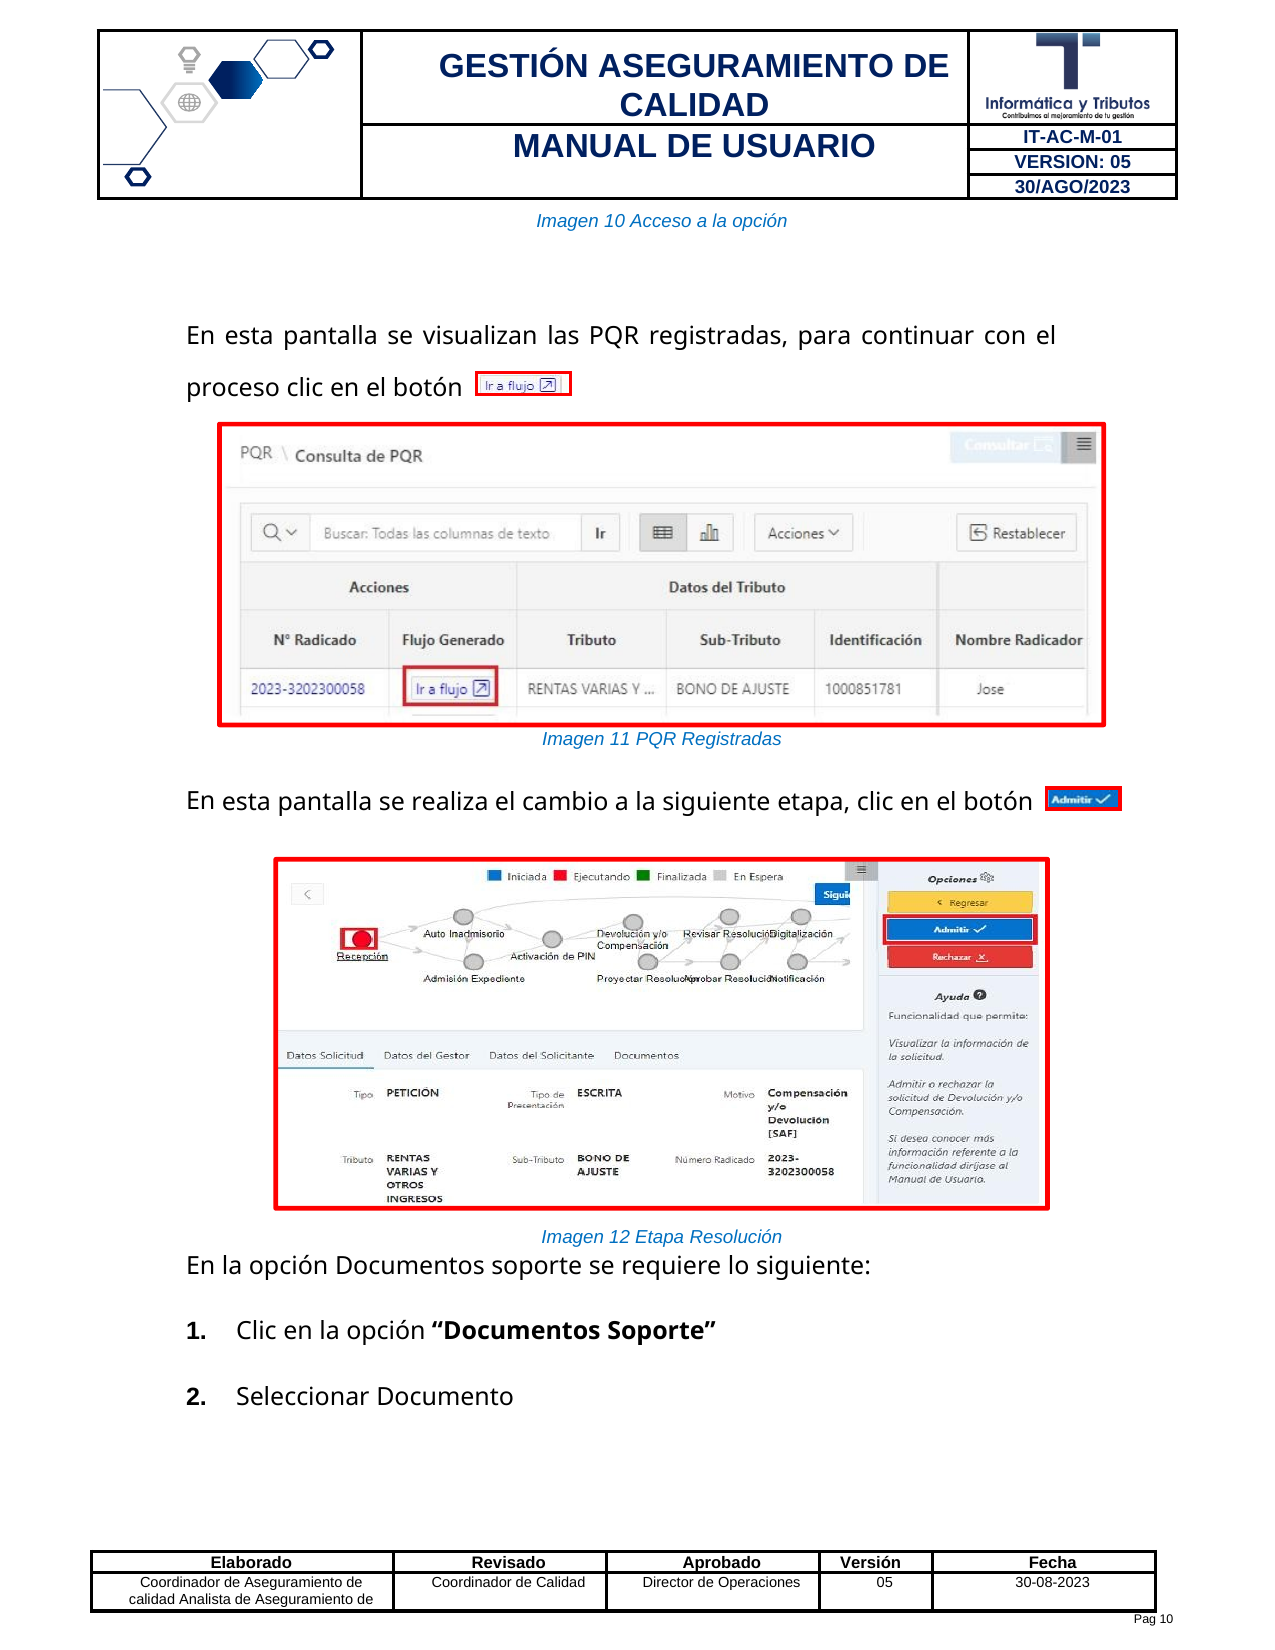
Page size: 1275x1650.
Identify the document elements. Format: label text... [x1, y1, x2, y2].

picture [222, 427, 1101, 722]
text Imagen 11 PQR Registradas [186, 728, 1139, 750]
picture [985, 32, 1150, 120]
text En esta pantalla se realiza el cambio a la siguiente etapa, clic en el botón [186, 782, 1139, 818]
text Imagen 10 Acceso a la opción [186, 210, 1139, 232]
picture [1048, 790, 1118, 807]
picture [279, 862, 1045, 1205]
text En esta pantalla se visualizan las PQR registradas, para continuar con el proceso clic en el botón [186, 318, 1087, 403]
list Seleccionar Documento [186, 1378, 1139, 1412]
text En la opción Documentos soporte se requiere lo siguiente: [186, 1247, 1139, 1281]
picture [478, 374, 569, 393]
text Imagen 12 Etapa Resolución [186, 1226, 1139, 1247]
list Clic en la opción “Documentos Soporte” [186, 1313, 1139, 1347]
